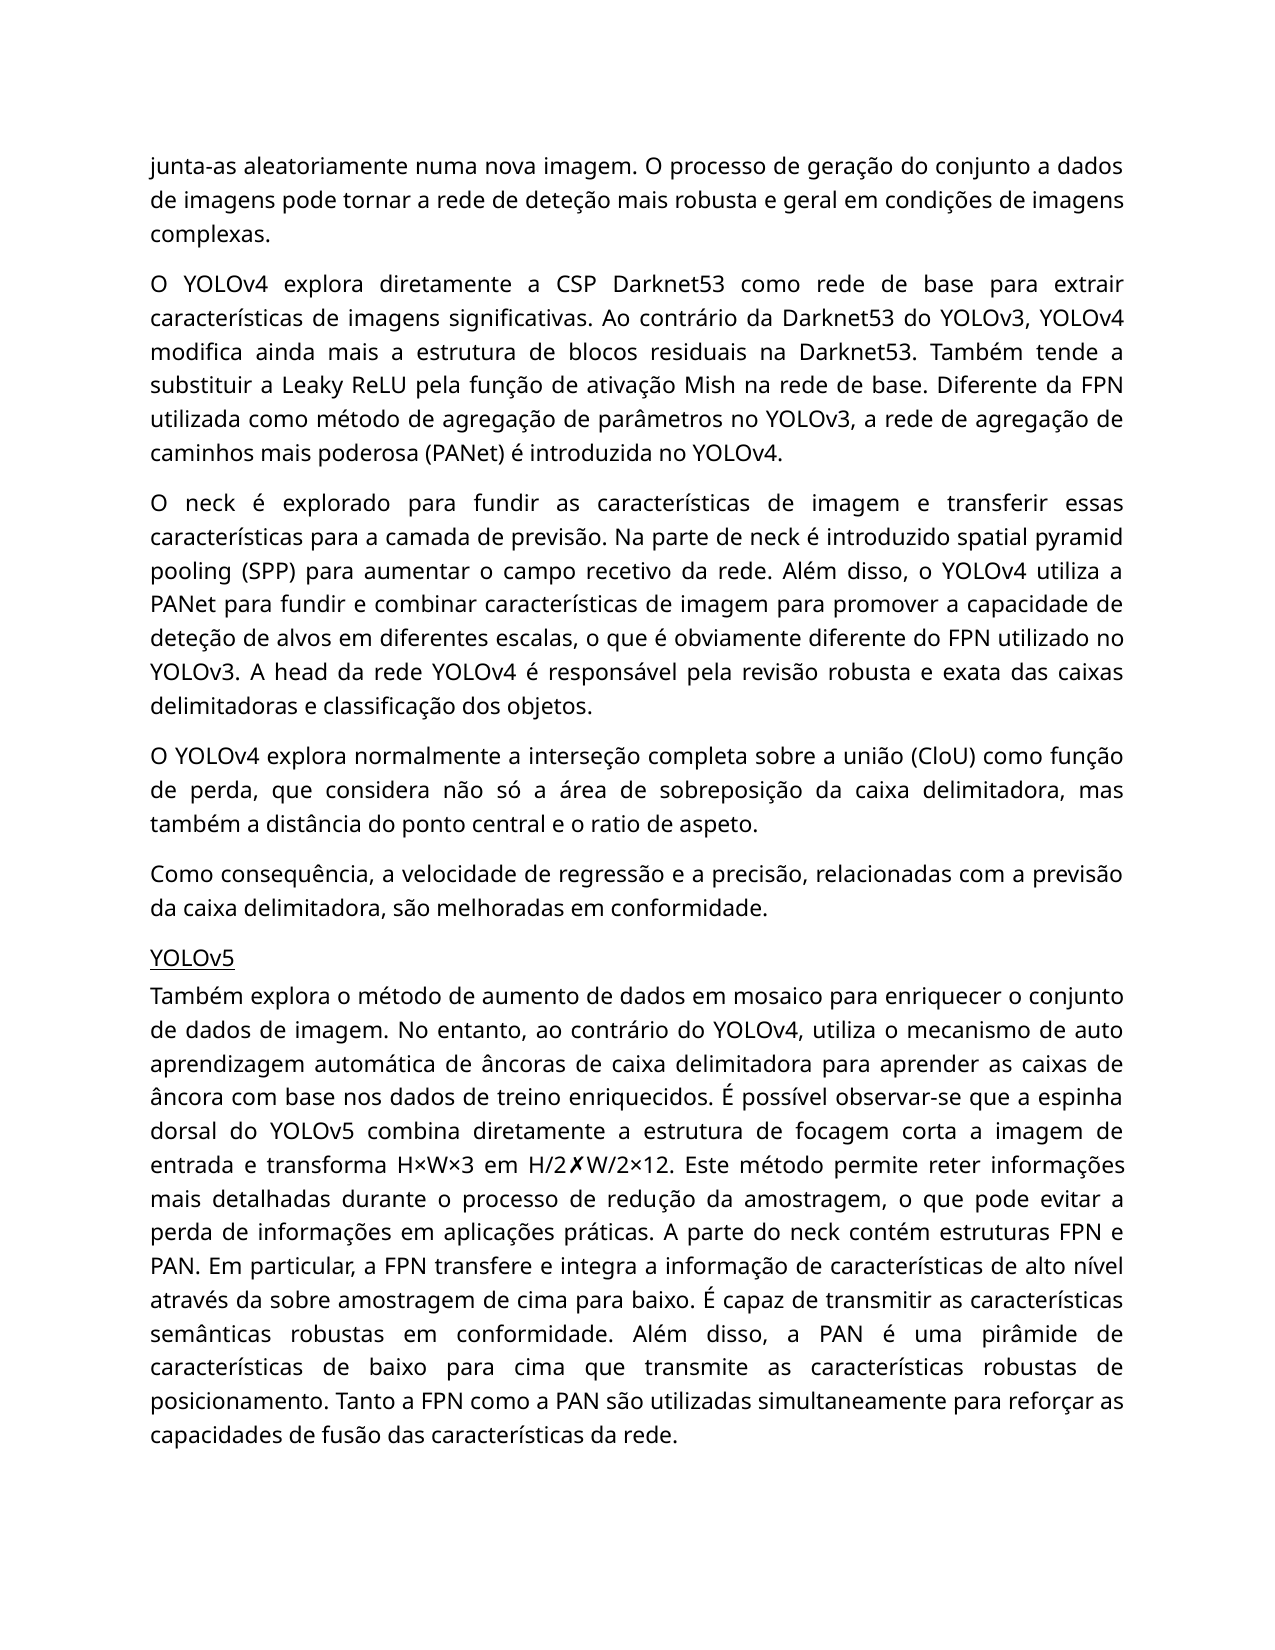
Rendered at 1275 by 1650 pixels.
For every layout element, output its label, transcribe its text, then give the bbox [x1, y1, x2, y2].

subtitle YOLOv5 [150, 942, 1125, 973]
text O YOLOv4 explora normalmente a interseção completa sobre a união (CloU) como função de perda, que considera não só a área de sobreposição da caixa delimitadora, mas também a distância do ponto central e o ratio de aspeto. [150, 740, 1125, 839]
text O neck é explorado para fundir as características de imagem e transferir essas características para a camada de previsão. Na parte de neck é introduzido spatial pyramid pooling (SPP) para aumentar o campo recetivo da rede. Além disso, o YOLOv4 utiliza a PANet para fundir e combinar características de imagem para promover a capacidade de deteção de alvos em diferentes escalas, o que é obviamente diferente do FPN utilizado no YOLOv3. A head da rede YOLOv4 é responsável pela revisão robusta e exata das caixas delimitadoras e classificação dos objetos. [150, 487, 1125, 721]
text O YOLOv4 explora diretamente a CSP Darknet53 como rede de base para extrair características de imagens significativas. Ao contrário da Darknet53 do YOLOv3, YOLOv4 modifica ainda mais a estrutura de blocos residuais na Darknet53. Também tende a substituir a Leaky ReLU pela função de ativação Mish na rede de base. Diferente da FPN utilizada como método de agregação de parâmetros no YOLOv3, a rede de agregação de caminhos mais poderosa (PANet) é introduzida no YOLOv4. [150, 268, 1125, 468]
text Também explora o método de aumento de dados em mosaico para enriquecer o conjunto de dados de imagem. No entanto, ao contrário do YOLOv4, utiliza o mecanismo de auto aprendizagem automática de âncoras de caixa delimitadora para aprender as caixas de âncora com base nos dados de treino enriquecidos. É possível observar-se que a espinha dorsal do YOLOv5 combina diretamente a estrutura de focagem corta a imagem de entrada e transforma H×W×3 em H/2✗W/2×12. Este método permite reter informações mais detalhadas durante o processo de redução da amostragem, o que pode evitar a perda de informações em aplicações práticas. A parte do neck contém estruturas FPN e PAN. Em particular, a FPN transfere e integra a informação de características de alto nível através da sobre amostragem de cima para baixo. É capaz de transmitir as características semânticas robustas em conformidade. Além disso, a PAN é uma pirâmide de características de baixo para cima que transmite as características robustas de posicionamento. Tanto a FPN como a PAN são utilizadas simultaneamente para reforçar as capacidades de fusão das características da rede. [150, 980, 1125, 1450]
text Como consequência, a velocidade de regressão e a precisão, relacionadas com a previsão da caixa delimitadora, são melhoradas em conformidade. [150, 858, 1125, 923]
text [150, 150, 1125, 249]
